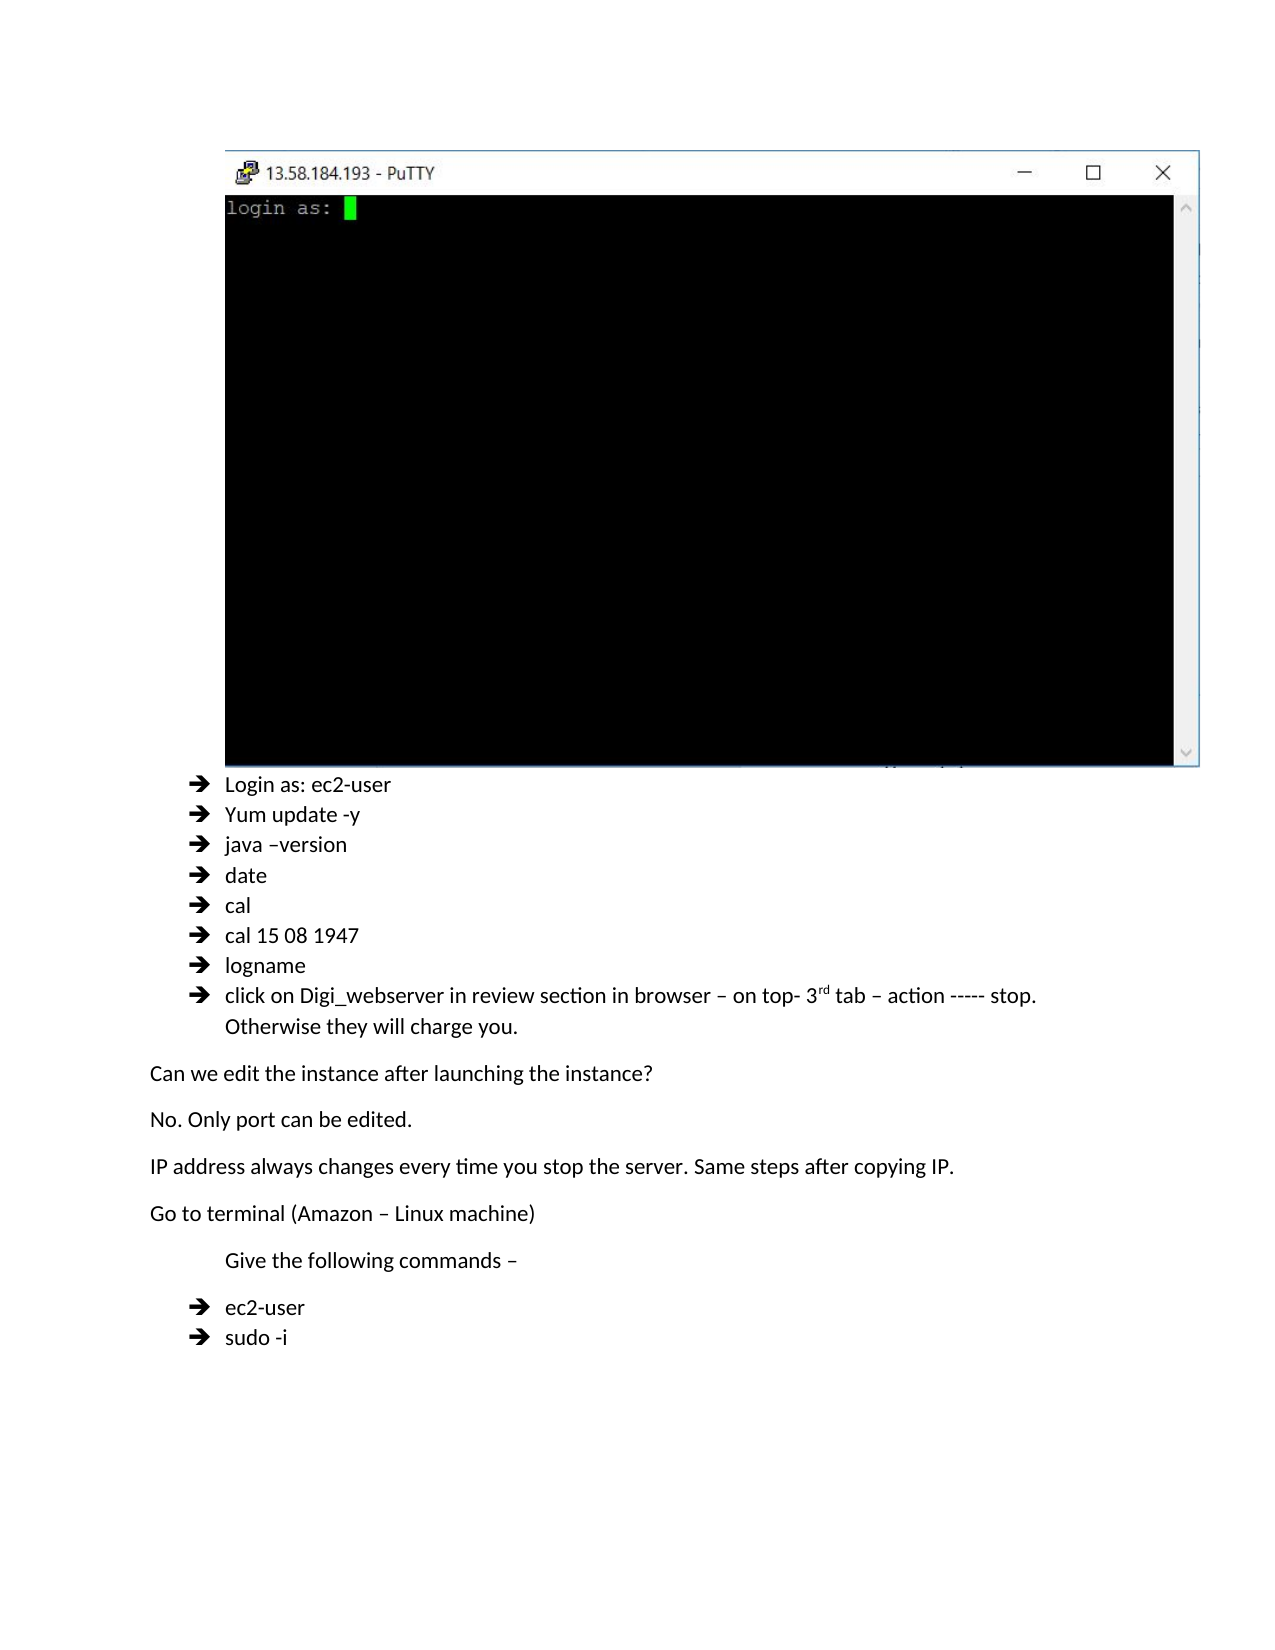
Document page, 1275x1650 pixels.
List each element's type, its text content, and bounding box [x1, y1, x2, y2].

text Can we edit the instance after launching the instance? [150, 1059, 1125, 1087]
picture [225, 150, 1200, 768]
list cal 15 08 1947 [187, 921, 1125, 949]
list click on Digi_webserver in review section in browser – on top- 3rd tab – action ----- stop. Otherwise they will charge you. [187, 982, 1125, 1040]
list cal [187, 891, 1125, 919]
list Login as: ec2-user [187, 770, 1125, 798]
list ec2-user [187, 1293, 1125, 1321]
list sudo -i [187, 1323, 1125, 1351]
text IP address always changes every time you stop the server. Same steps after copying IP. [150, 1152, 1125, 1181]
text Give the following commands – [150, 1246, 1125, 1274]
list java –version [187, 831, 1125, 859]
list date [187, 861, 1125, 889]
text Go to terminal (Amazon – Linux machine) [150, 1199, 1125, 1227]
list Yum update -y [187, 800, 1125, 828]
list logname [187, 951, 1125, 979]
text No. Only port can be edited. [150, 1106, 1125, 1134]
